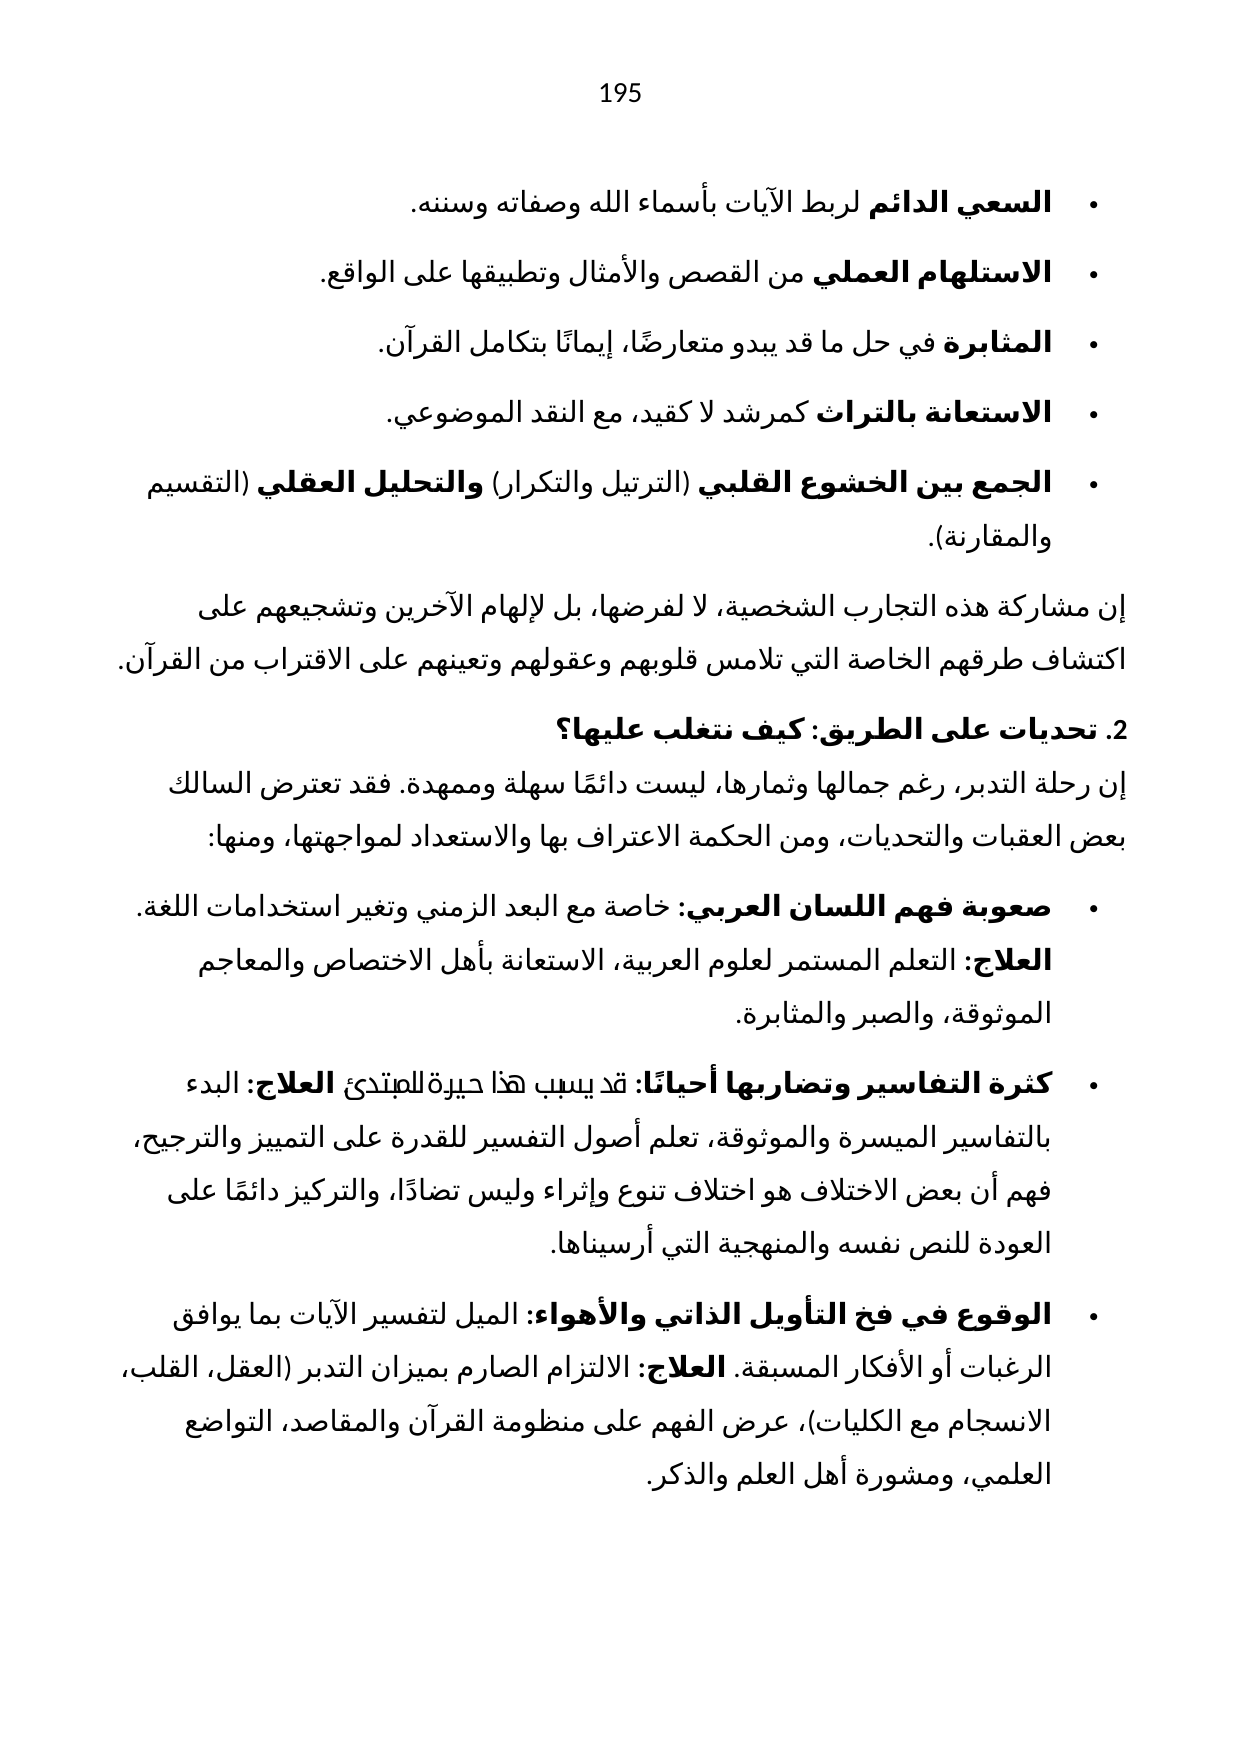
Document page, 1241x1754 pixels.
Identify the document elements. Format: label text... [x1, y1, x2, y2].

text 2. تحديات على الطريق: كيف نتغلب عليها؟ إن رحلة التدبر، رغم جمالها وثمارها، ليست دائمًا سهلة وممهدة. فقد تعترض السالك بعض العقبات والتحديات، ومن الحكمة الاعتراف بها والاستعداد لمواجهتها، ومنها: [112, 711, 1128, 854]
list الاستعانة بالتراث كمرشد لا كقيد، مع النقد الموضوعي. [112, 394, 1090, 430]
list المثابرة في حل ما قد يبدو متعارضًا، إيمانًا بتكامل القرآن. [112, 324, 1090, 360]
list الاستلهام العملي من القصص والأمثال وتطبيقها على الواقع. [112, 254, 1090, 289]
text إن مشاركة هذه التجارب الشخصية، لا لفرضها، بل لإلهام الآخرين وتشجيعهم على اكتشاف طرقهم الخاصة التي تلامس قلوبهم وعقولهم وتعينهم على الاقتراب من القرآن. [112, 588, 1128, 677]
list كثرة التفاسير وتضاربها أحيانًا: قد يسبب هذا حيرة للمبتدئ. العلاج: البدء بالتفاسير الميسرة والموثوقة، تعلم أصول التفسير للقدرة على التمييز والترجيح، فهم أن بعض الاختلاف هو اختلاف تنوع وإثراء وليس تضادًا، والتركيز دائمًا على العودة للنص نفسه والمنهجية التي أرسيناها. [112, 1065, 1090, 1261]
list صعوبة فهم اللسان العربي: خاصة مع البعد الزمني وتغير استخدامات اللغة. العلاج: التعلم المستمر لعلوم العربية، الاستعانة بأهل الاختصاص والمعاجم الموثوقة، والصبر والمثابرة. [112, 888, 1090, 1031]
list السعي الدائم لربط الآيات بأسماء الله وصفاته وسننه. [112, 184, 1090, 219]
list الوقوع في فخ التأويل الذاتي والأهواء: الميل لتفسير الآيات بما يوافق الرغبات أو الأفكار المسبقة. العلاج: الالتزام الصارم بميزان التدبر (العقل، القلب، الانسجام مع الكليات)، عرض الفهم على منظومة القرآن والمقاصد، التواضع العلمي، ومشورة أهل العلم والذكر. [112, 1296, 1090, 1492]
list الجمع بين الخشوع القلبي (الترتيل والتكرار) والتحليل العقلي (التقسيم والمقارنة). [112, 464, 1090, 553]
